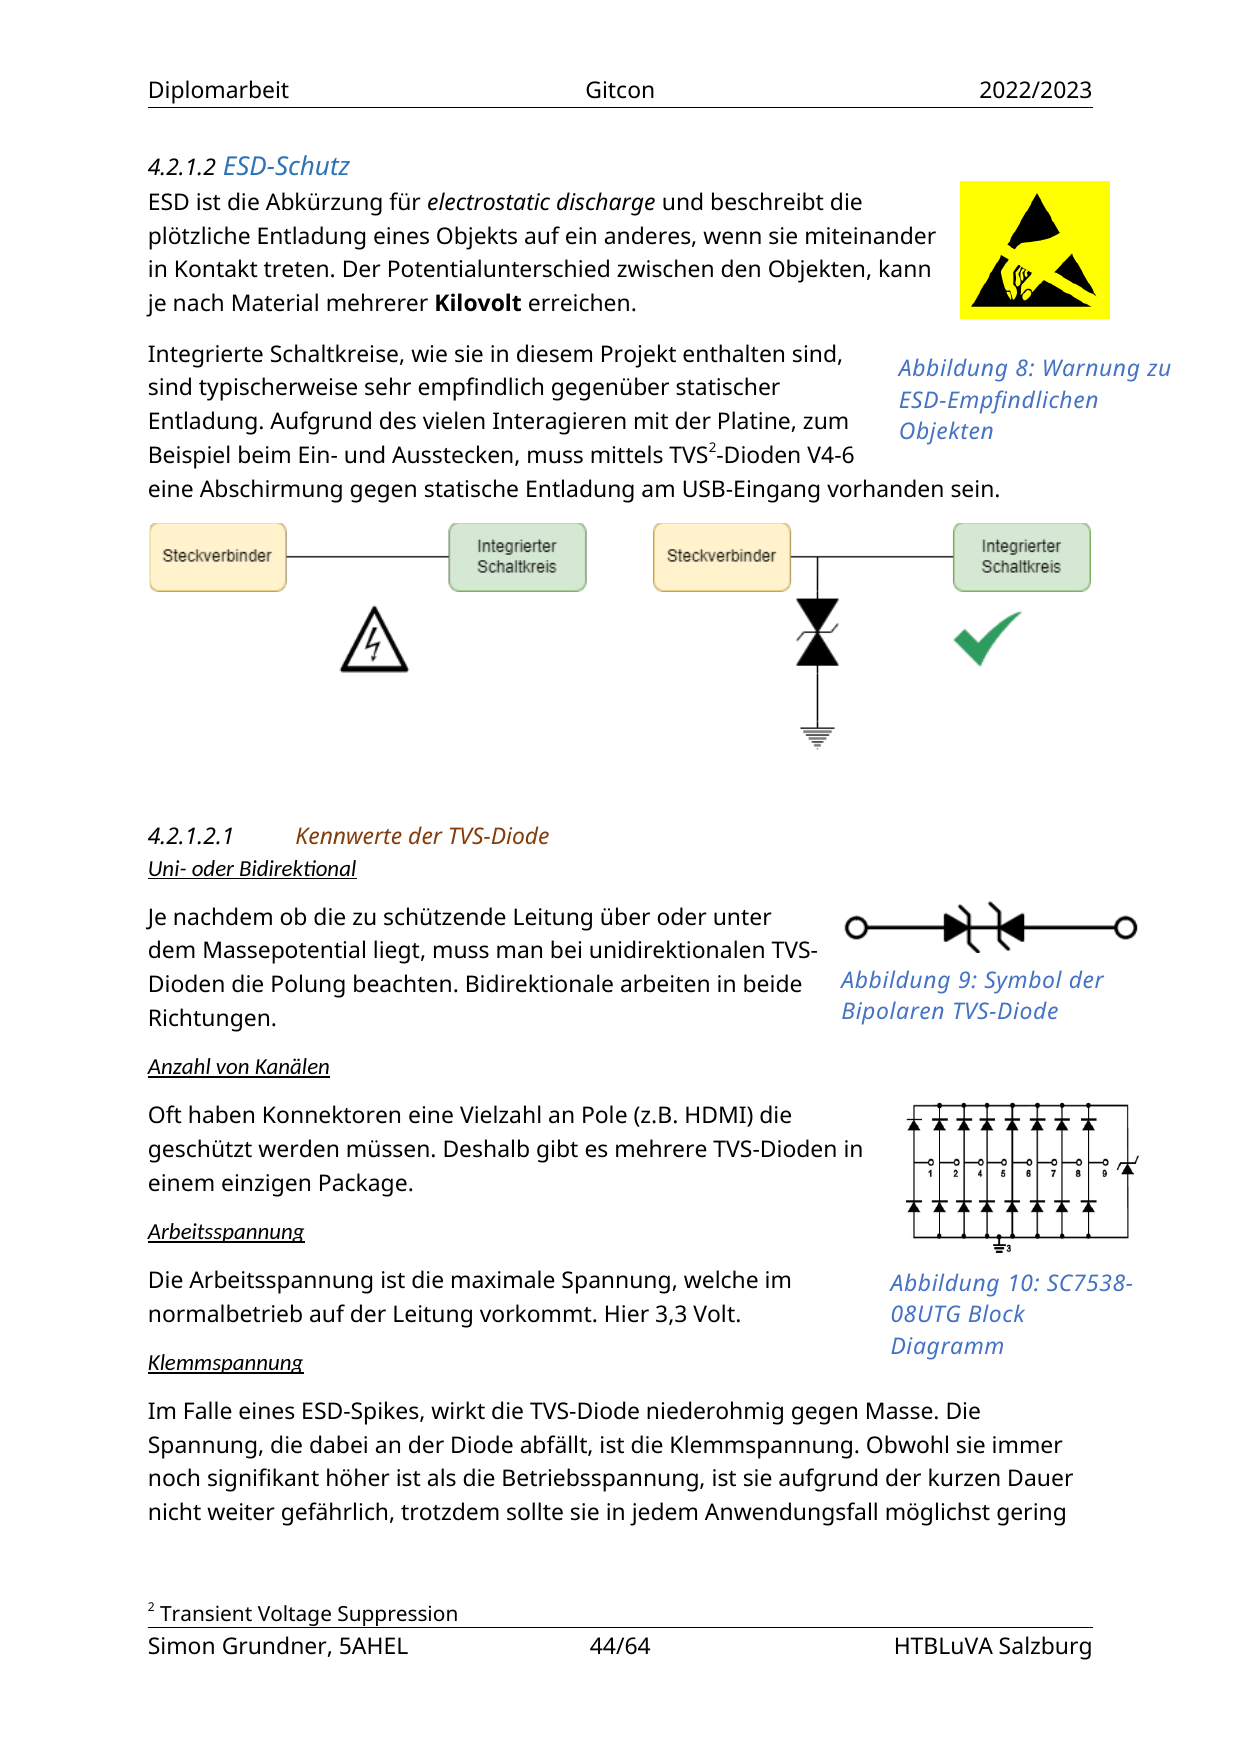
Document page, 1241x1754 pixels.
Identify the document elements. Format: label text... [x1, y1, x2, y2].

subtitle Kennwerte der TVS-Diode [148, 820, 1093, 851]
picture [890, 899, 1141, 955]
text Oft haben Konnektoren eine Vielzahl an Pole (z.B. HDMI) die geschützt werden müssen. Deshalb gibt es mehrere TVS-Dioden in einem einzigen Package. [148, 1099, 890, 1198]
text Anzahl von Kanälen [148, 1052, 1093, 1080]
text Arbeitsspannung [148, 1217, 890, 1245]
text ESD ist die Abkürzung für electrostatic discharge und beschreibt die plötzliche Entladung eines Objekts auf ein anderes, wenn sie miteinander in Kontakt treten. Der Potentialunterschied zwischen den Objekten, kann je nach Material mehrerer Kilovolt erreichen. [148, 186, 960, 318]
text Die Arbeitsspannung ist die maximale Spannung, welche im normalbetrieb auf der Leitung vorkommt. Hier 3,3 Volt. [148, 1264, 1093, 1329]
text Klemmspannung [148, 1348, 1093, 1376]
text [148, 1395, 1093, 1527]
text Integrierte Schaltkreise, wie sie in diesem Projekt enthalten sind, sind typischerweise sehr empfindlich gegenüber statischer Entladung. Aufgrund des vielen Interagieren mit der Platine, zum Beispiel beim Ein- und Ausstecken, muss mittels TVS-Dioden V4-6 eine Abschirmung gegen statische Entladung am USB-Eingang vorhanden sein. [148, 338, 1093, 504]
picture [960, 181, 1110, 319]
picture [890, 1094, 1143, 1254]
text Uni- oder Bidirektional [148, 854, 1093, 882]
picture [149, 523, 1091, 751]
subtitle ESD-Schutz [148, 148, 1093, 183]
text Je nachdem ob die zu schützende Leitung über oder unter dem Massepotential liegt, muss man bei unidirektionalen TVS-Dioden die Polung beachten. Bidirektionale arbeiten in beide Richtungen. [148, 901, 1093, 1033]
